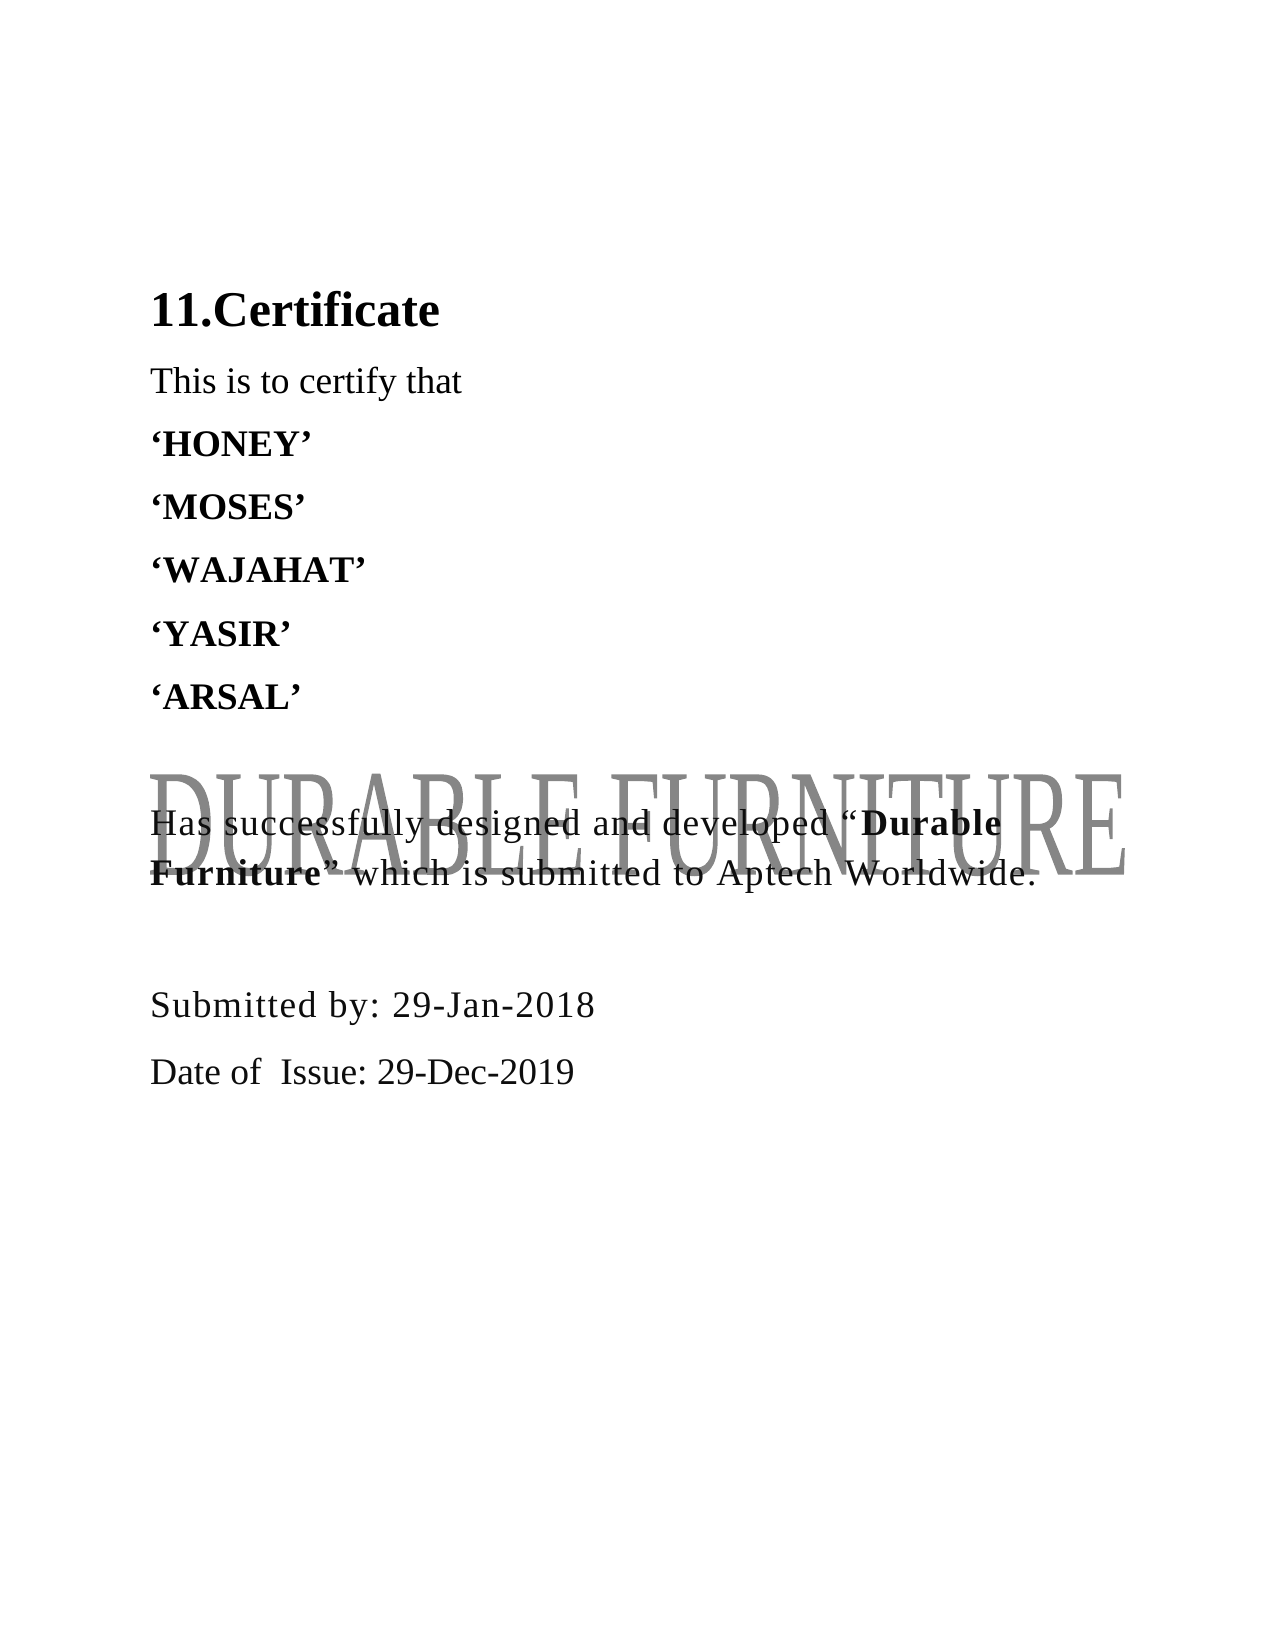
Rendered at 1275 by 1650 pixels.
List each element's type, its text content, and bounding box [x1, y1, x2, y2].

subtitle Has successfully designed and developed “Durable Furniture” which is submitted to Aptech Worldwide. [150, 801, 1125, 893]
text Date of Issue: 29-Dec-2019 [150, 1049, 1125, 1092]
text ‘MOSES’ [150, 485, 1125, 528]
text 11.Certificate [150, 279, 1125, 337]
text This is to certify that [150, 358, 1125, 401]
text ‘WAJAHAT’ [150, 548, 1125, 591]
text ‘YASIR’ [150, 611, 1125, 654]
text ‘HONEY’ [150, 421, 1125, 464]
text ‘ARSAL’ [150, 674, 1125, 717]
subtitle Submitted by: 29-Jan-2018 [150, 983, 1125, 1026]
